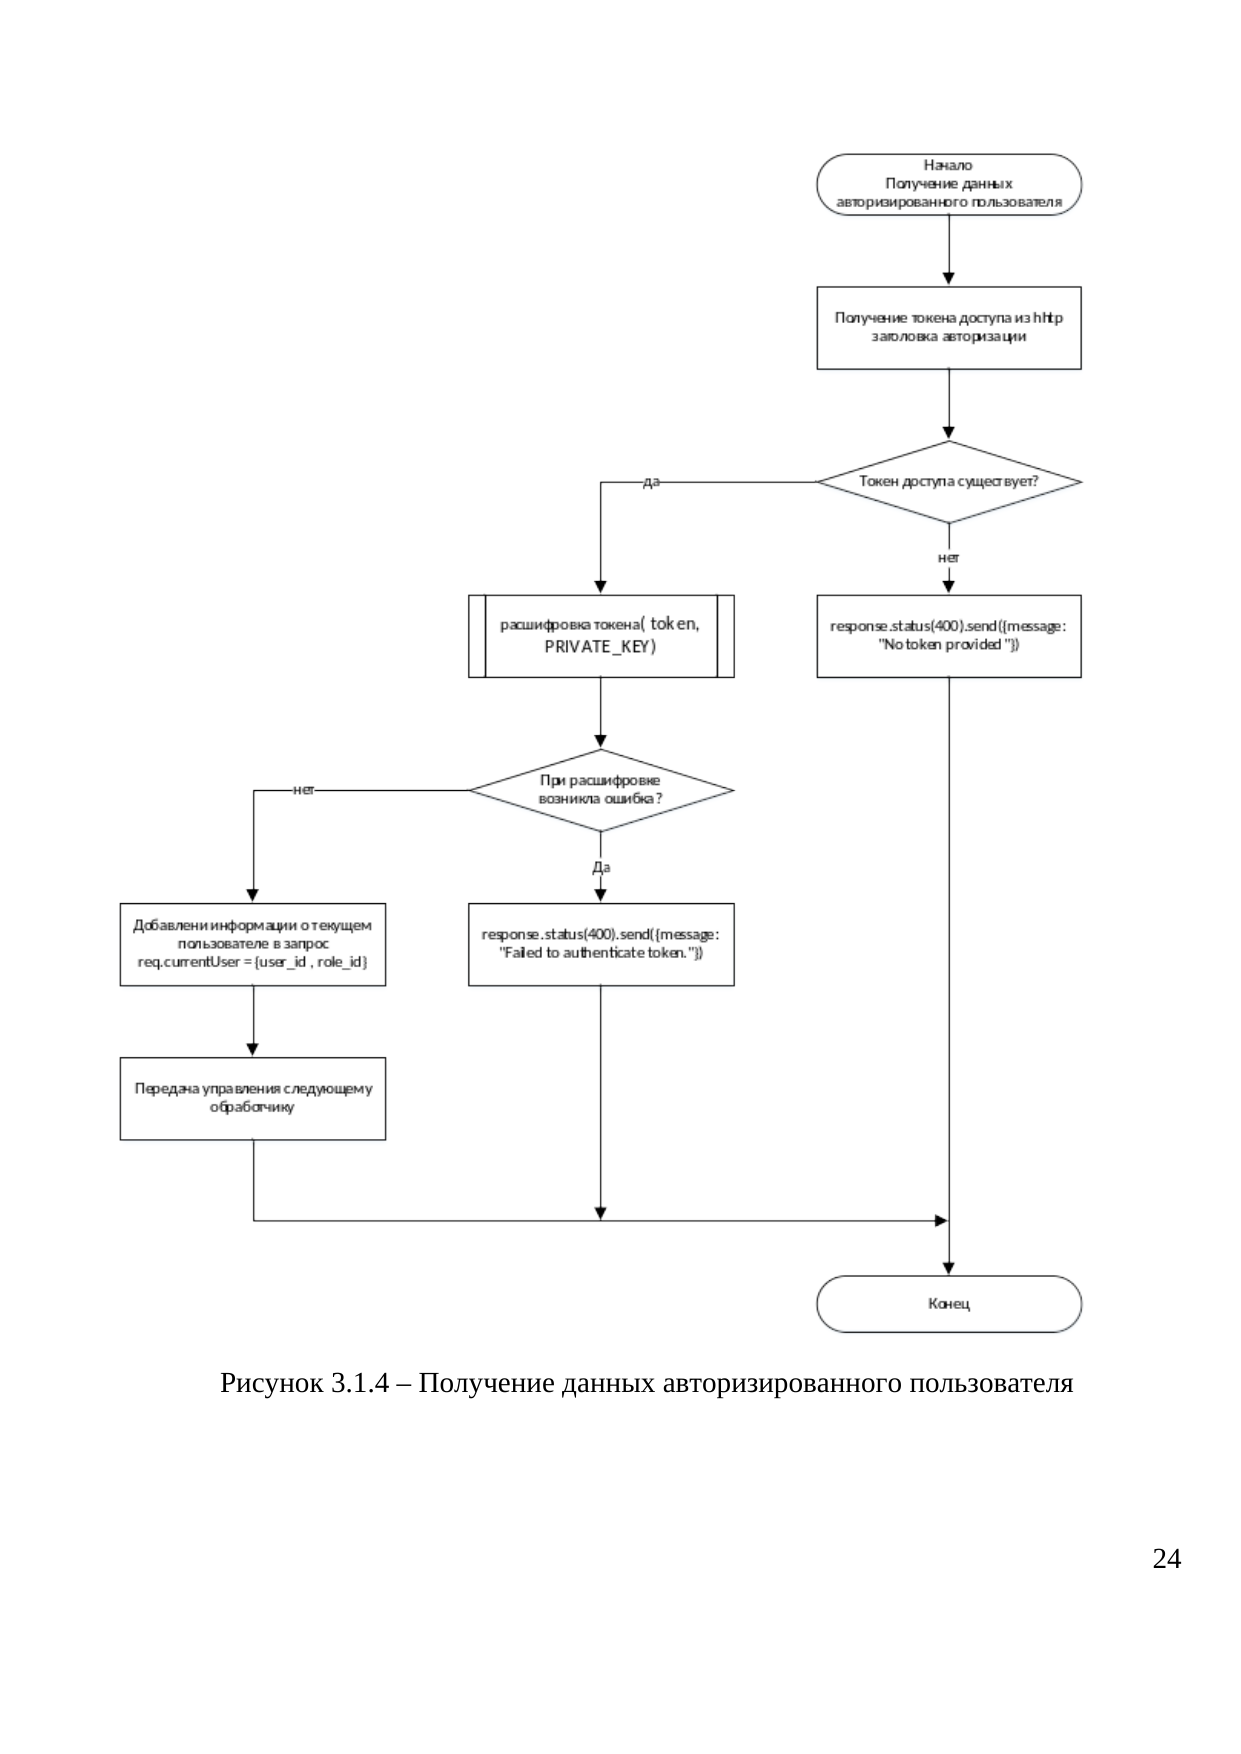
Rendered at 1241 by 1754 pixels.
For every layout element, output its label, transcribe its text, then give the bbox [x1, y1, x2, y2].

text Рисунок 3.1.4 – Получение данных авторизированного пользователя [112, 1366, 1181, 1399]
